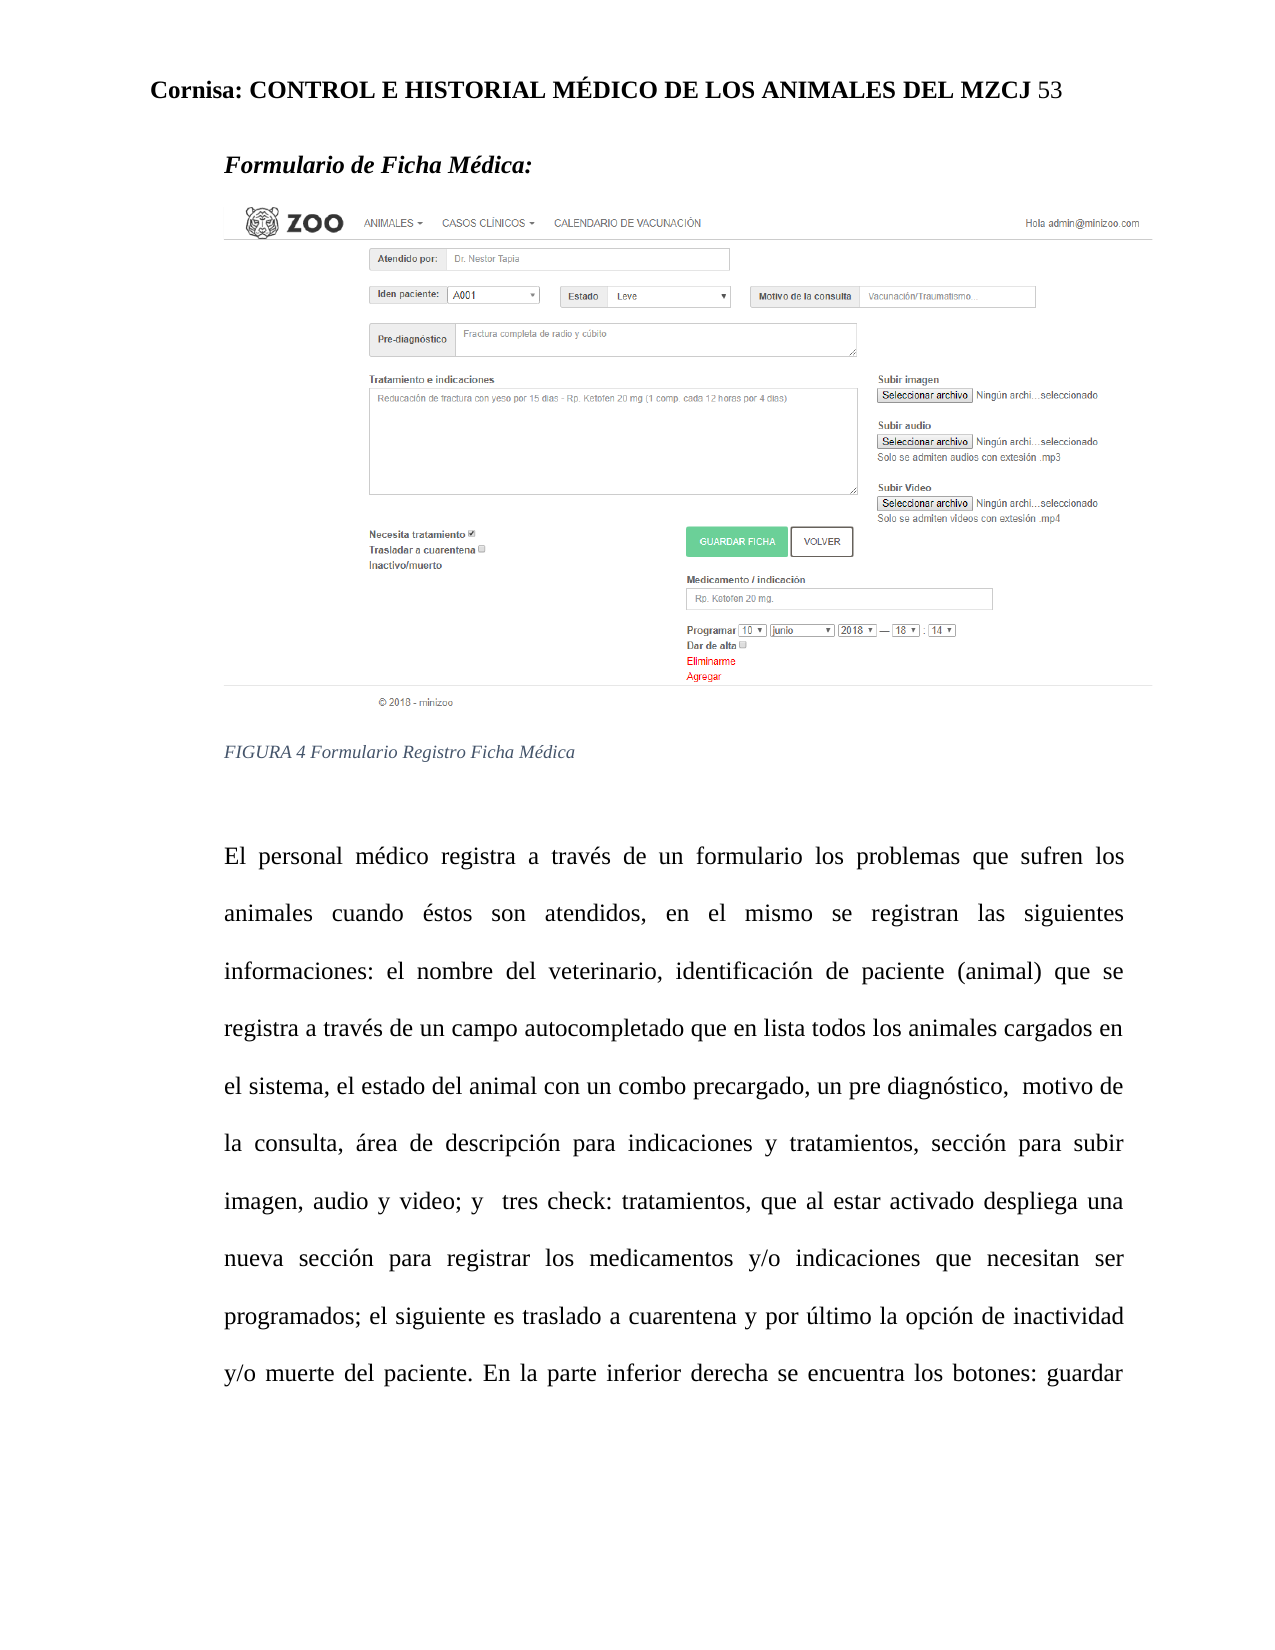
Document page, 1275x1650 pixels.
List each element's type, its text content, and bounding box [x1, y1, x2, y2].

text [224, 841, 1125, 1387]
subtitle Formulario de Ficha Médica: [150, 150, 1125, 179]
picture [223, 207, 1153, 713]
